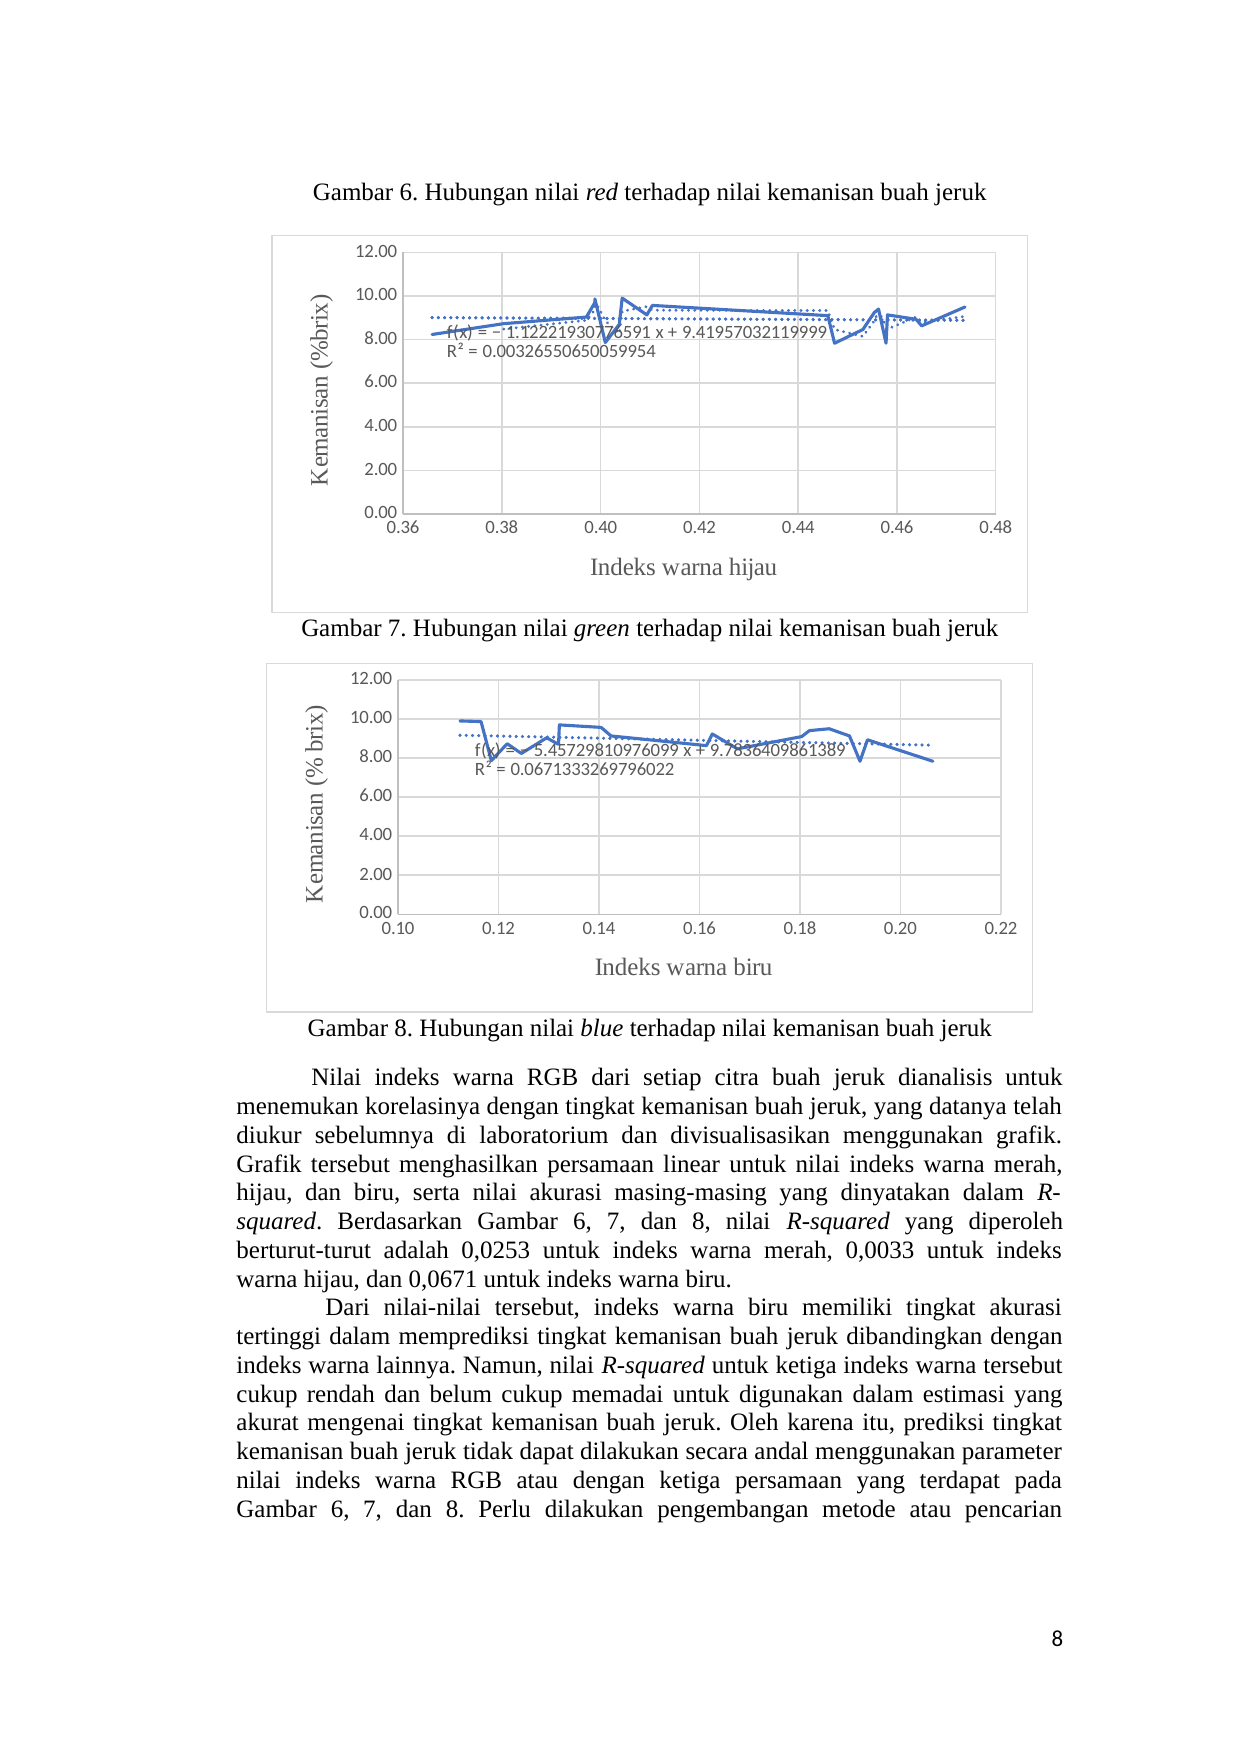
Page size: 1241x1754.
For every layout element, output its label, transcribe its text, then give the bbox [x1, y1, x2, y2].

text Gambar 7. Hubungan nilai green terhadap nilai kemanisan buah jeruk [236, 613, 1063, 642]
text Gambar 8. Hubungan nilai blue terhadap nilai kemanisan buah jeruk [236, 1013, 1063, 1042]
text Gambar 6. Hubungan nilai red terhadap nilai kemanisan buah jeruk [236, 177, 1063, 206]
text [236, 1292, 1063, 1522]
text Nilai indeks warna RGB dari setiap citra buah jeruk dianalisis untuk menemukan korelasinya dengan tingkat kemanisan buah jeruk, yang datanya telah diukur sebelumnya di laboratorium dan divisualisasikan menggunakan grafik. Grafik tersebut menghasilkan persamaan linear untuk nilai indeks warna merah, hijau, dan biru, serta nilai akurasi masing-masing yang dinyatakan dalam R-squared. Berdasarkan Gambar 6, 7, dan 8, nilai R-squared yang diperoleh berturut-turut adalah 0,0253 untuk indeks warna merah, 0,0033 untuk indeks warna hijau, dan 0,0671 untuk indeks warna biru. [236, 1062, 1063, 1292]
